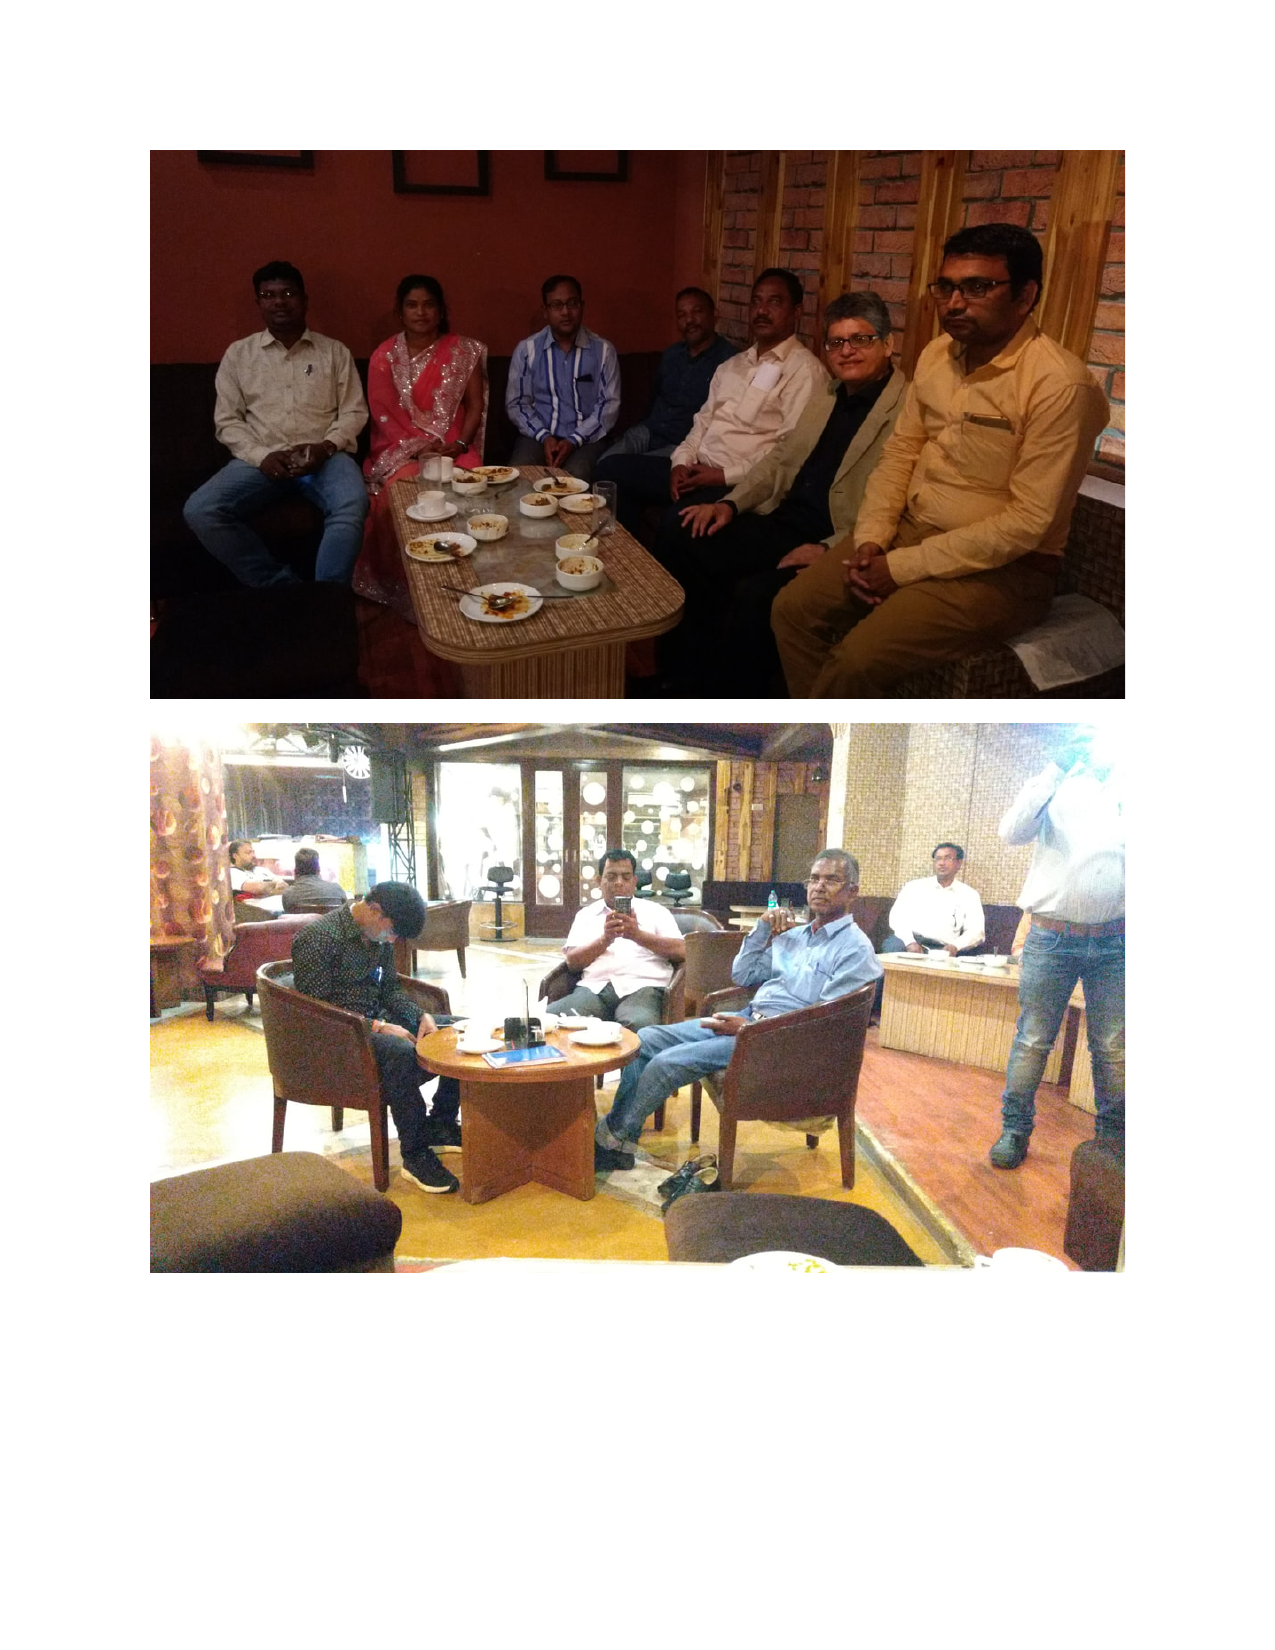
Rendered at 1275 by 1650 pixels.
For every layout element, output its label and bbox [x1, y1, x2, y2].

table_header [150, 150, 1275, 1291]
picture [150, 723, 1125, 1273]
picture [150, 150, 1125, 699]
